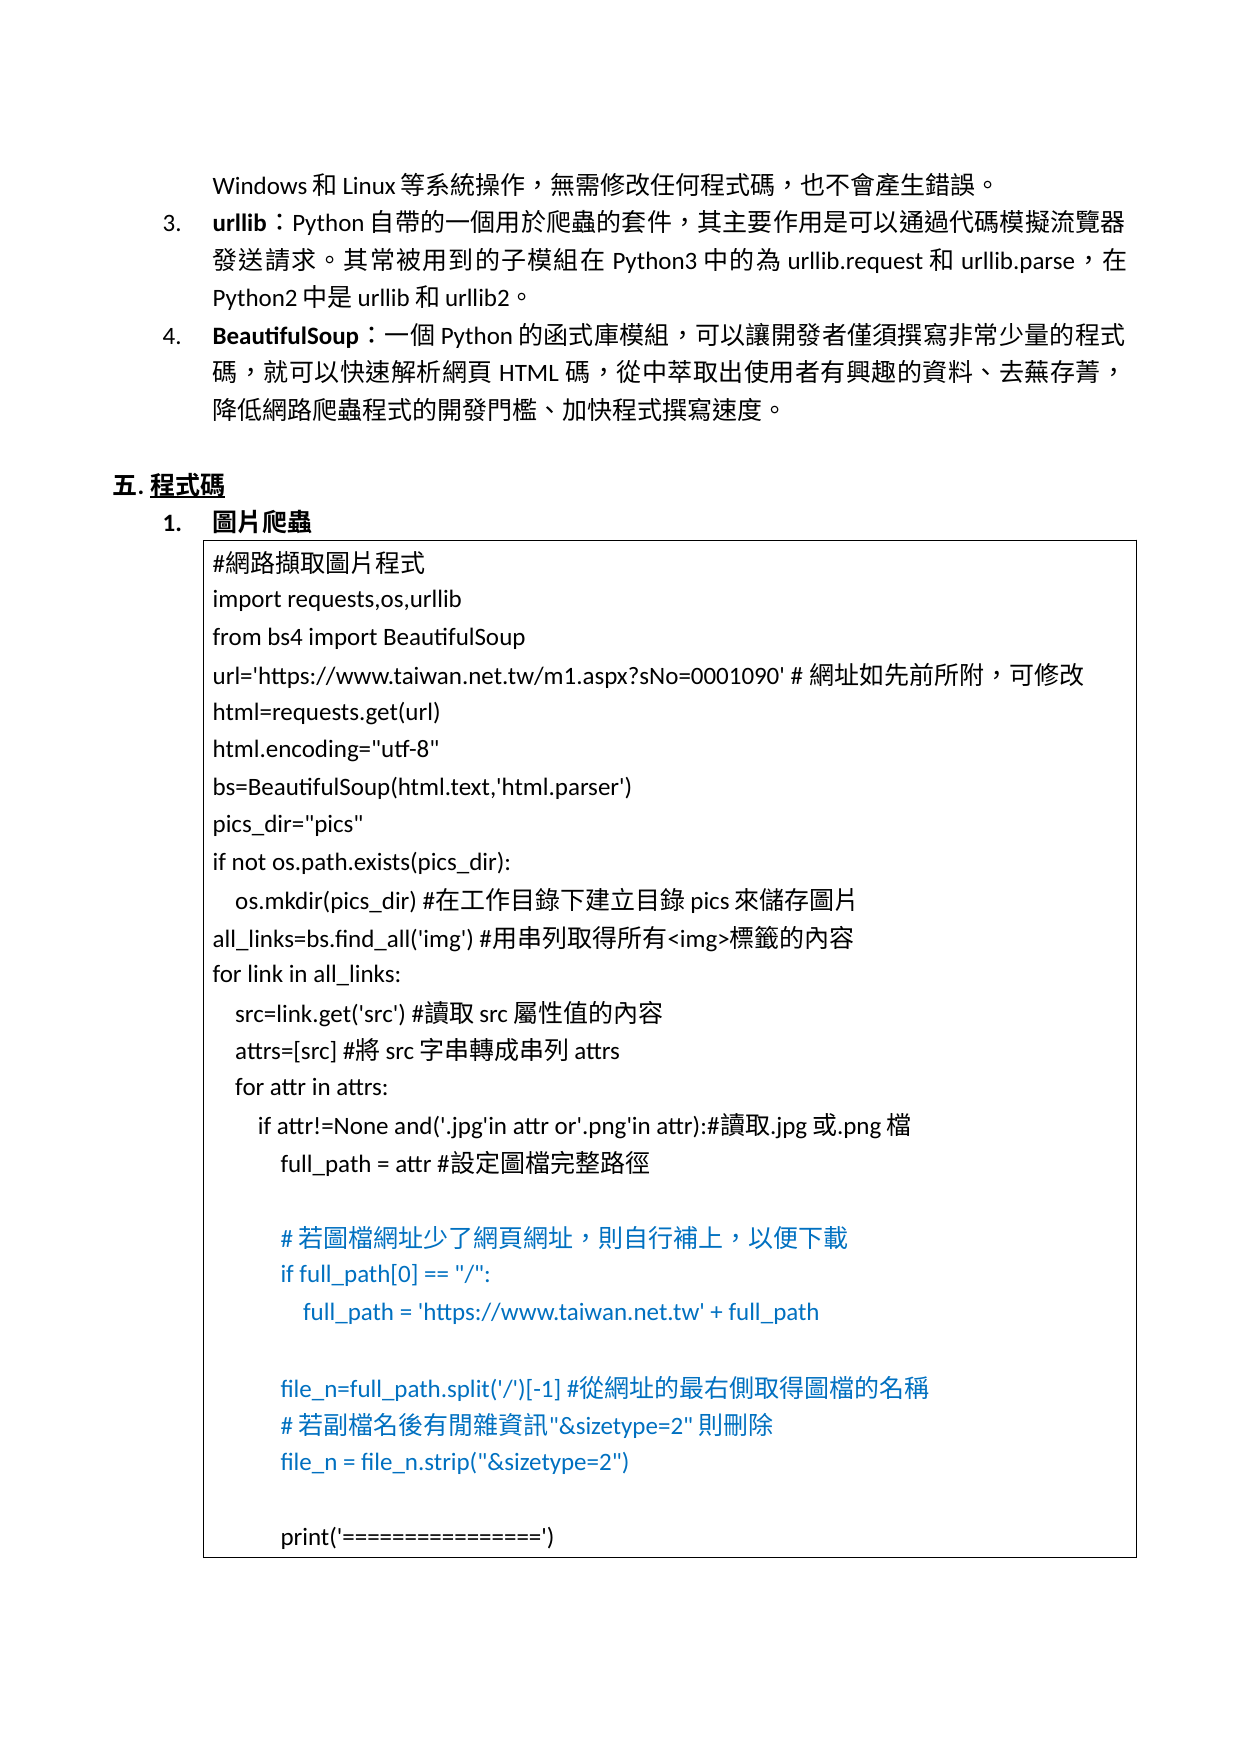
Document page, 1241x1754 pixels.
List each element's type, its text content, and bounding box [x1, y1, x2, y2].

text for attr in attrs: [204, 1064, 1136, 1102]
text from bs4 import BeautifulSoup [204, 614, 1136, 652]
text pics_dir="pics" [204, 802, 1136, 839]
text bs=BeautifulSoup(html.text,'html.parser') [204, 764, 1136, 802]
text import requests,os,urllib [204, 577, 1136, 614]
text if attr!=None and('.jpg'in attr or'.png'in attr):#讀取.jpg或.png檔 [204, 1102, 1136, 1139]
text full_path = 'https://www.taiwan.net.tw' + full_path [204, 1289, 1136, 1330]
text src=link.get('src') #讀取src屬性值的內容 [204, 989, 1136, 1027]
text attrs=[src] #將src字串轉成串列attrs [204, 1027, 1136, 1064]
text file_n = file_n.strip("&sizetype=2") [204, 1439, 1136, 1480]
text # 若圖檔網址少了網頁網址，則自行補上，以便下載 [204, 1214, 1136, 1252]
text if full_path[0] == "/": [204, 1252, 1136, 1289]
list 程式碼 [112, 464, 1128, 502]
text # 若副檔名後有閒雜資訊"&sizetype=2" 則刪除 [204, 1402, 1136, 1439]
text print('================') [204, 1514, 1136, 1557]
text if not os.path.exists(pics_dir): [204, 839, 1136, 877]
list 圖片爬蟲 [162, 502, 1128, 539]
text os.mkdir(pics_dir) #在工作目錄下建立目錄pics來儲存圖片 [204, 877, 1136, 914]
text #網路擷取圖片程式 [204, 541, 1136, 577]
text file_n=full_path.split('/')[-1] #從網址的最右側取得圖檔的名稱 [204, 1364, 1136, 1402]
list BeautifulSoup：一個Python的函式庫模組，可以讓開發者僅須撰寫非常少量的程式碼，就可以快速解析網頁HTML 碼，從中萃取出使用者有興趣的資料、去蕪存菁，降低網路爬蟲程式的開發門檻、加快程式撰寫速度。 [162, 314, 1128, 427]
list urllib：Python自帶的一個用於爬蟲的套件，其主要作用是可以通過代碼模擬流覽器發送請求。其常被用到的子模組在Python3中的為urllib.request和urllib.parse，在Python2中是urllib和urllib2。 [162, 202, 1128, 314]
text full_path = attr #設定圖檔完整路徑 [204, 1139, 1136, 1180]
text html=requests.get(url) [204, 689, 1136, 727]
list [162, 164, 1128, 202]
text for link in all_links: [204, 952, 1136, 989]
text all_links=bs.find_all('img') #用串列取得所有<img>標籤的內容 [204, 914, 1136, 952]
text html.encoding="utf-8" [204, 727, 1136, 764]
text url='https://www.taiwan.net.tw/m1.aspx?sNo=0001090' # 網址如先前所附，可修改 [204, 652, 1136, 689]
